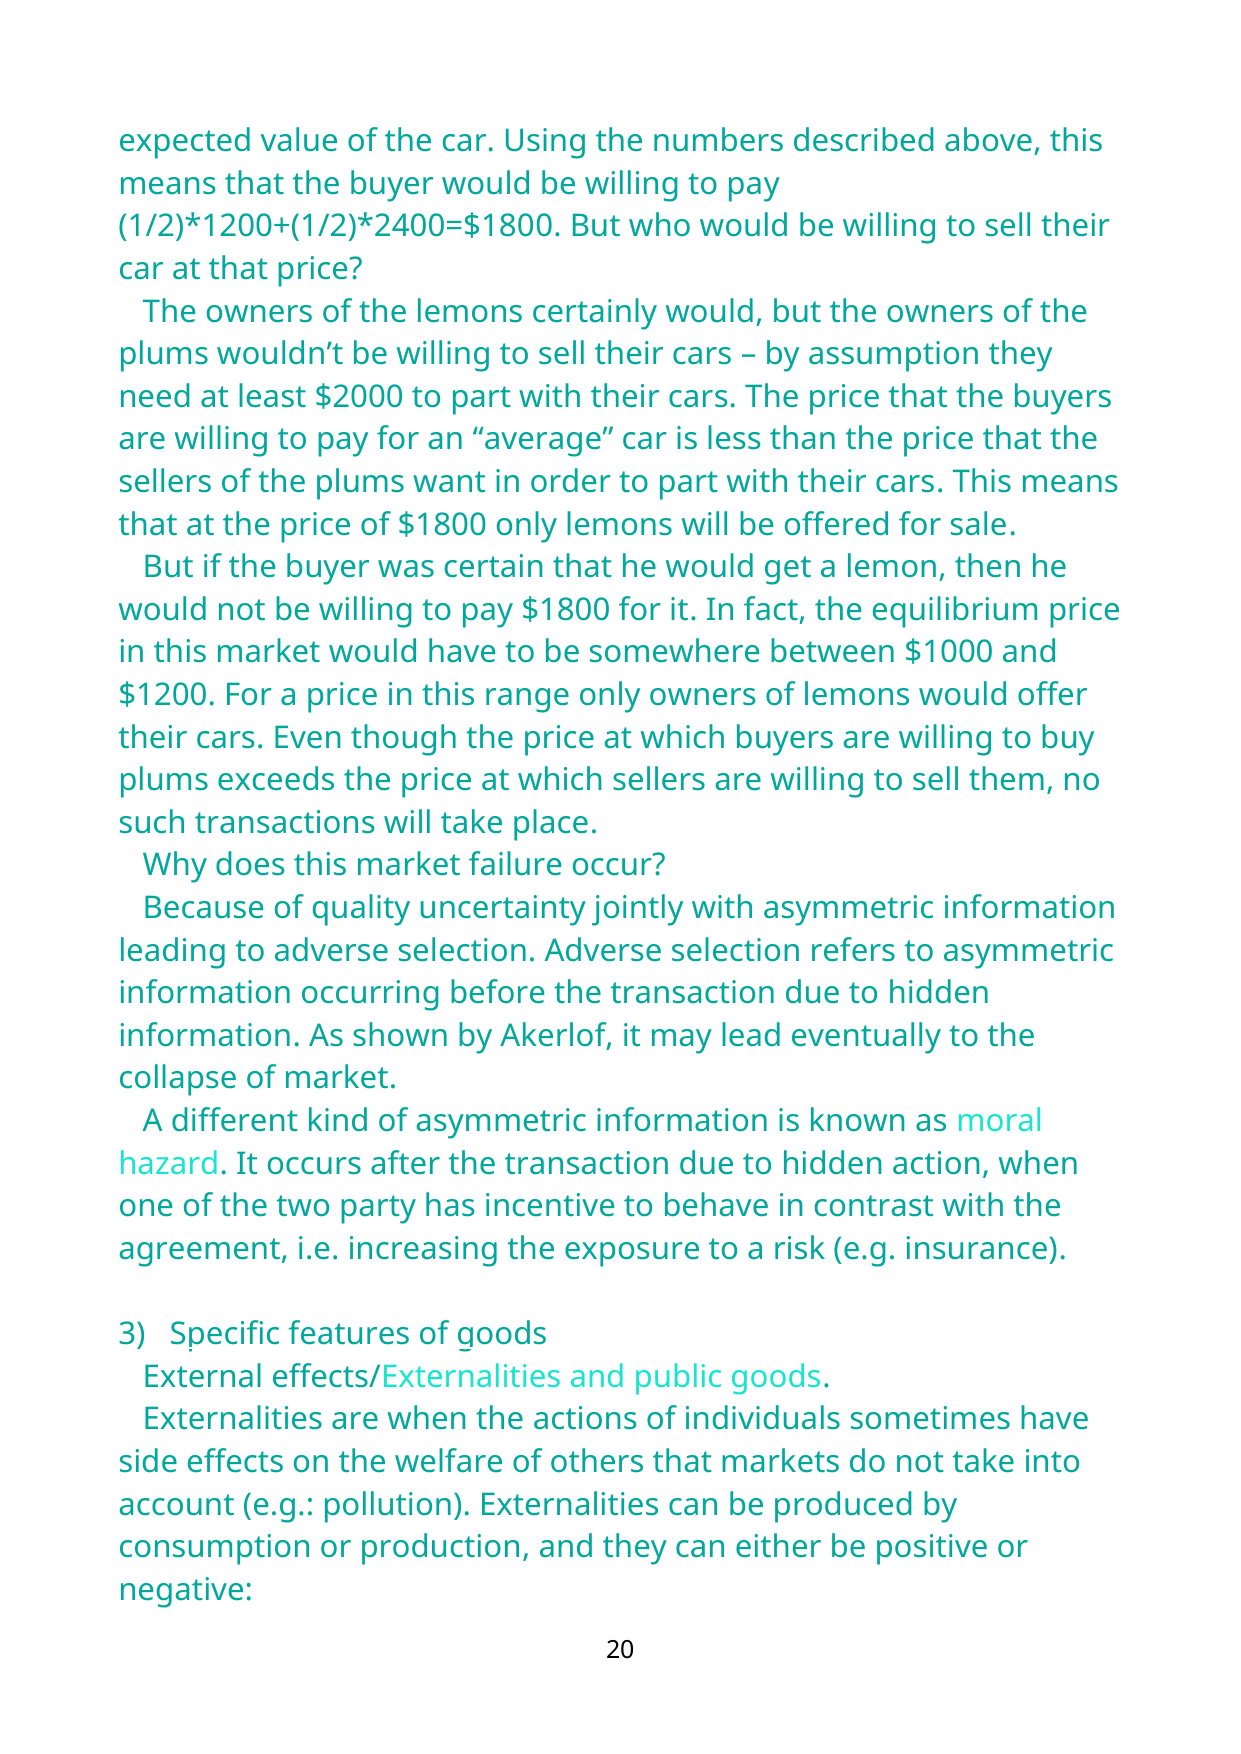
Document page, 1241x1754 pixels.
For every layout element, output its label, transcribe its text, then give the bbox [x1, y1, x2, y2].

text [118, 118, 1122, 288]
text The owners of the lemons certainly would, but the owners of the plums wouldn’t be willing to sell their cars – by assumption they need at least $2000 to part with their cars. The price that the buyers are willing to pay for an “average” car is less than the price that the sellers of the plums want in order to part with their cars. This means that at the price of $1800 only lemons will be offered for sale. [118, 288, 1122, 544]
text Externalities are when the actions of individuals sometimes have side effects on the welfare of others that markets do not take into account (e.g.: pollution). Externalities can be produced by consumption or production, and they can either be positive or negative: [118, 1396, 1122, 1609]
text Because of quality uncertainty jointly with asymmetric information leading to adverse selection. Adverse selection refers to asymmetric information occurring before the transaction due to hidden information. As shown by Akerlof, it may lead eventually to the collapse of market. [118, 885, 1122, 1098]
text Why does this market failure occur? [118, 842, 1122, 885]
text External effects/Externalities and public goods. [118, 1354, 1122, 1396]
text A different kind of asymmetric information is known as moral hazard. It occurs after the transaction due to hidden action, when one of the two party has incentive to behave in contrast with the agreement, i.e. increasing the exposure to a risk (e.g. insurance). [118, 1098, 1122, 1268]
text But if the buyer was certain that he would get a lemon, then he would not be willing to pay $1800 for it. In fact, the equilibrium price in this market would have to be somewhere between $1000 and $1200. For a price in this range only owners of lemons would offer their cars. Even though the price at which buyers are willing to buy plums exceeds the price at which sellers are willing to sell them, no such transactions will take place. [118, 544, 1122, 842]
list Specific features of goods [118, 1311, 1122, 1354]
